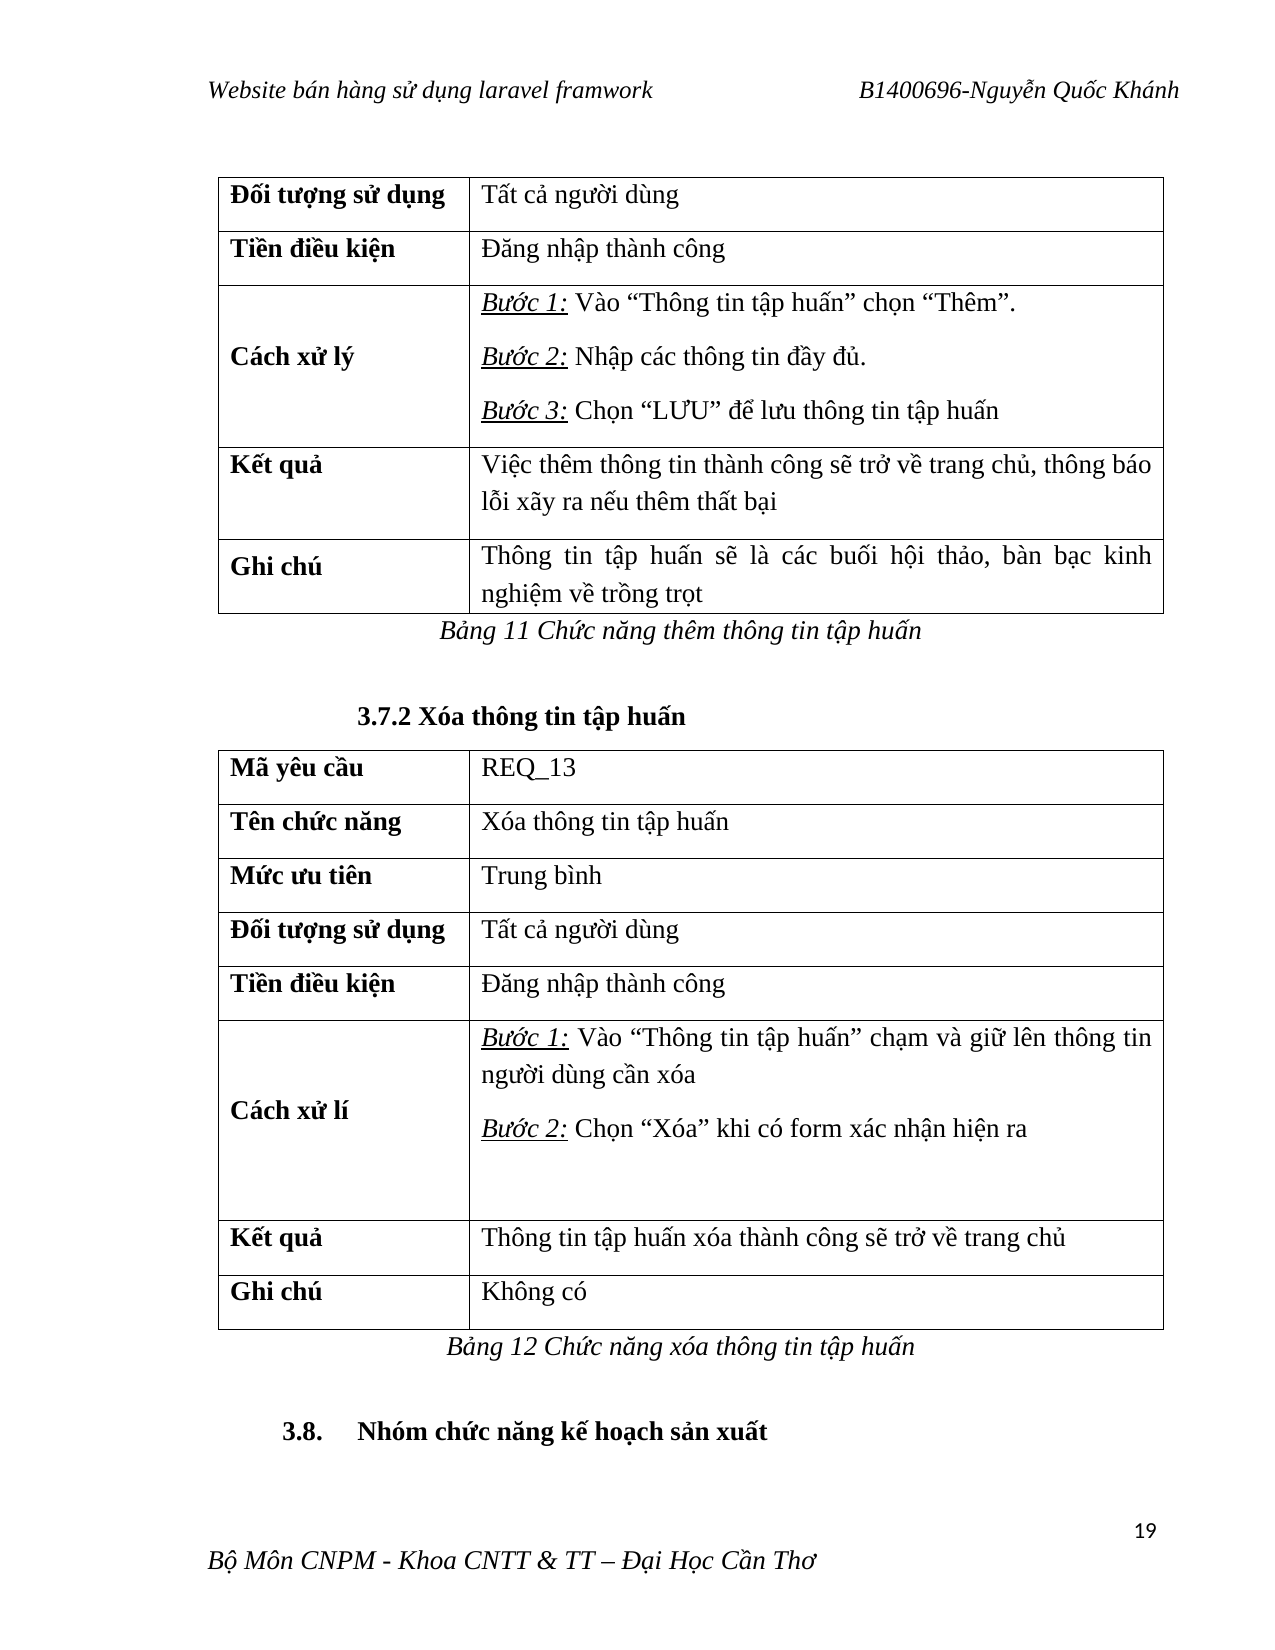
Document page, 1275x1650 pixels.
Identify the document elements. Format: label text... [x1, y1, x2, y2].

text Bảng 12 Chức năng xóa thông tin tập huấn [207, 1329, 1156, 1361]
table_cell Tên chức năng [219, 805, 469, 858]
list Nhóm chức năng kế hoạch sản xuất [282, 1415, 1156, 1446]
table_cell Không có [470, 1276, 1163, 1328]
table_header Mã yêu cầu [219, 751, 469, 804]
table_cell Đăng nhập thành công [470, 967, 1163, 1020]
table_header REQ_13 [470, 751, 1163, 804]
text Bảng 11 Chức năng thêm thông tin tập huấn [207, 614, 1156, 645]
table_cell Mức ưu tiên [219, 859, 469, 912]
table_cell Đăng nhập thành công [470, 232, 1163, 285]
table_cell Kết quả [219, 1221, 469, 1274]
table_cell Tiền điều kiện [219, 967, 469, 1020]
table_cell Tất cả người dùng [470, 913, 1163, 966]
table_cell Đối tượng sử dụng [219, 178, 469, 231]
table_cell Ghi chú [219, 1276, 469, 1328]
table_cell Việc thêm thông tin thành công sẽ trở về trang chủ, thông báo lỗi xãy ra nếu thêm thất bại [470, 448, 1163, 538]
table_cell Tiền điều kiện [219, 232, 469, 285]
table_cell Thông tin tập huấn sẽ là các buối hội thảo, bàn bạc kinh nghiệm về trồng trọt [470, 540, 1163, 613]
table_cell Ghi chú [219, 540, 469, 613]
table_cell Trung bình [470, 859, 1163, 912]
table_cell Tất cả người dùng [470, 178, 1163, 231]
table_cell Cách xử lý [219, 286, 469, 447]
table_cell Bước 1: Vào “Thông tin tập huấn” chạm và giữ lên thông tin người dùng cần xóa Bước 2: Chọn “Xóa” khi có form xác nhận hiện ra [470, 1021, 1163, 1220]
table_cell Thông tin tập huấn xóa thành công sẽ trở về trang chủ [470, 1221, 1163, 1274]
table_cell Đối tượng sử dụng [219, 913, 469, 966]
list 3.7.2 Xóa thông tin tập huấn [357, 700, 1156, 731]
table_cell Bước 1: Vào “Thông tin tập huấn” chọn “Thêm”. Bước 2: Nhập các thông tin đầy đủ. Bước 3: Chọn “LƯU” để lưu thông tin tập huấn [470, 286, 1163, 447]
table_cell Cách xử lí [219, 1021, 469, 1220]
table_cell Kết quả [219, 448, 469, 538]
table_cell Xóa thông tin tập huấn [470, 805, 1163, 858]
